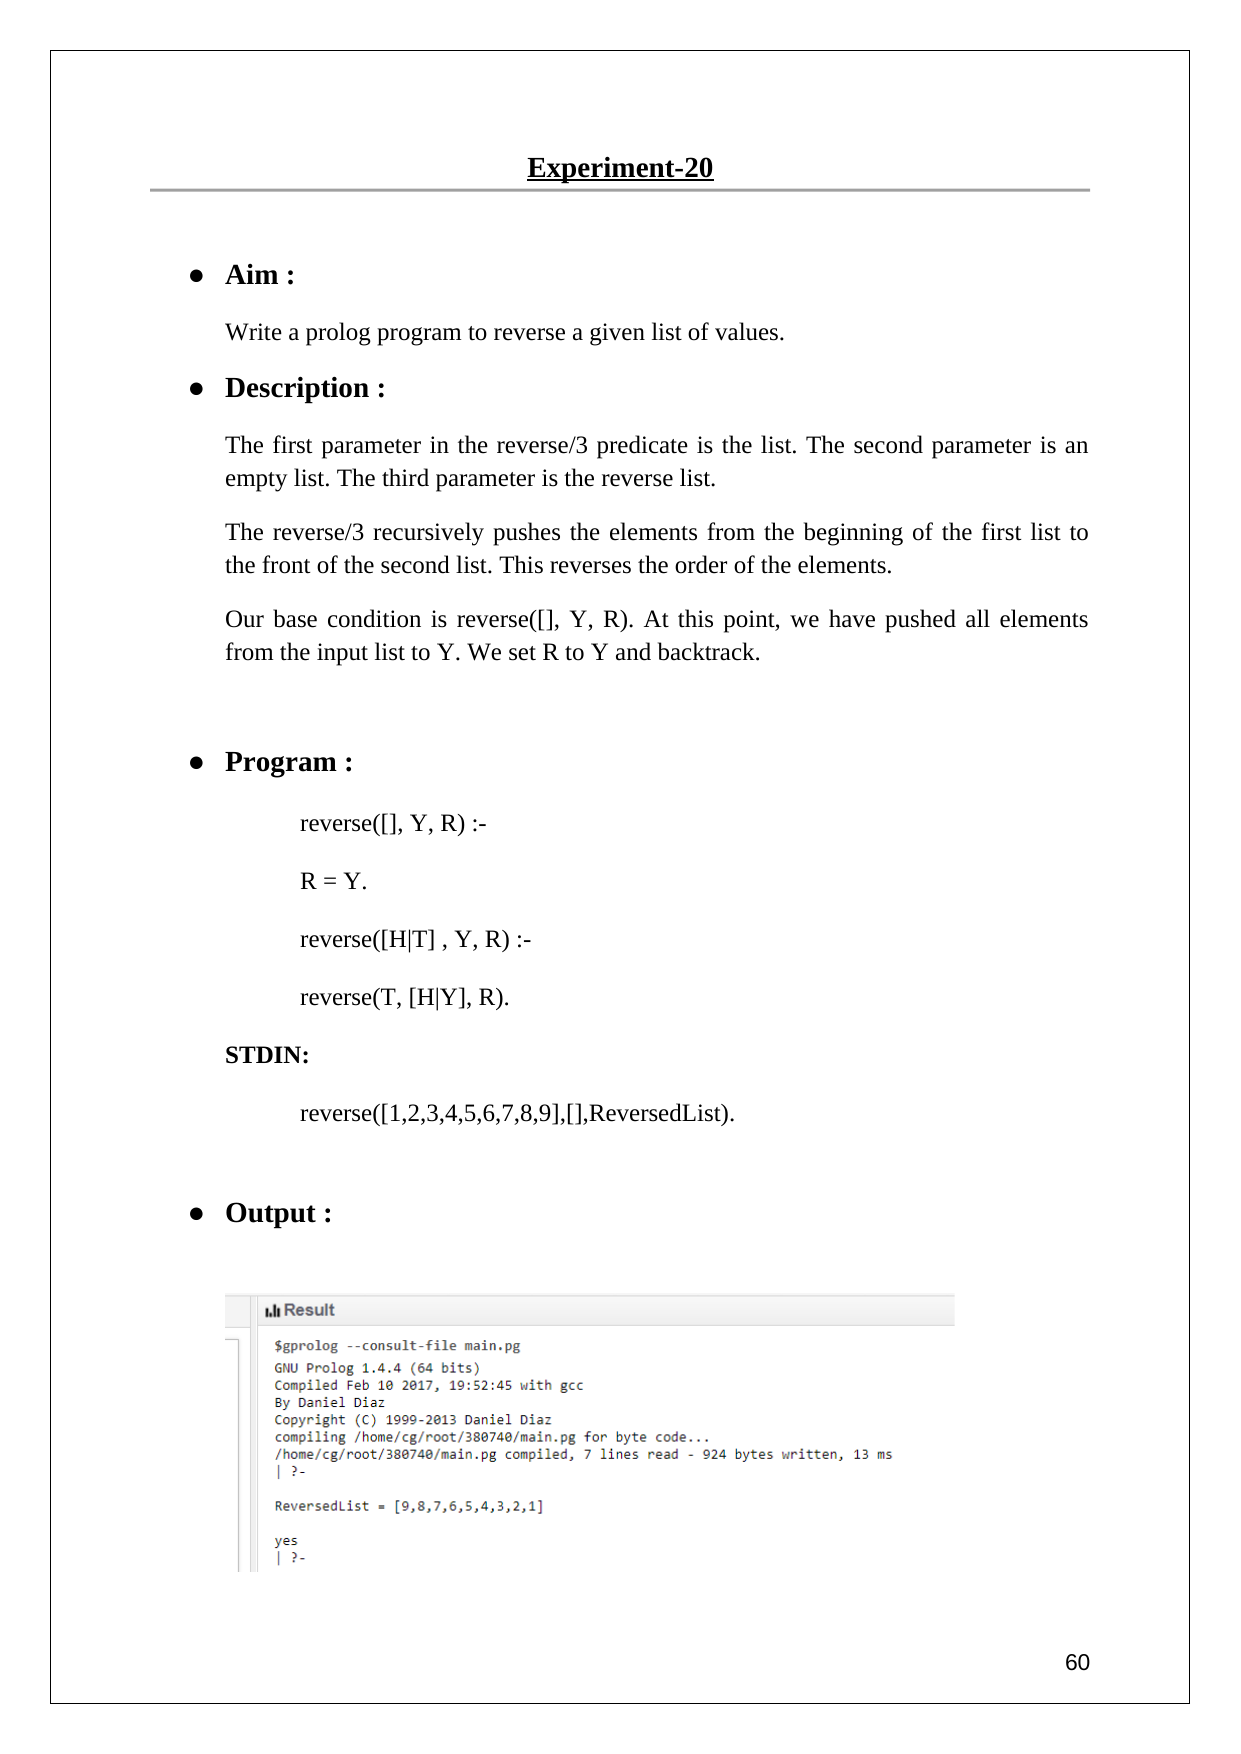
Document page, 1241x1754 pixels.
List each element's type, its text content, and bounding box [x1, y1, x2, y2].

picture [225, 1293, 955, 1572]
list Aim : [187, 257, 1090, 291]
text R = Y. [300, 866, 1090, 895]
list Output : [187, 1195, 1090, 1229]
text STDIN: [225, 1040, 1090, 1069]
text reverse(T, [H|Y], R). [300, 982, 1090, 1011]
text reverse([1,2,3,4,5,6,7,8,9],[],ReversedList). [225, 1098, 1090, 1127]
text reverse([H|T] , Y, R) :- [300, 924, 1090, 953]
text The first parameter in the reverse/3 predicate is the list. The second parameter is an empty list. The third parameter is the reverse list. [225, 430, 1090, 492]
text Experiment-20 [150, 150, 1090, 183]
text The reverse/3 recursively pushes the elements from the beginning of the first list to the front of the second list. This reverses the order of the elements. [225, 517, 1090, 578]
text Our base condition is reverse([], Y, R). At this point, we have pushed all elements from the input list to Y. We set R to Y and backtrack. [225, 604, 1090, 665]
text Write a prolog program to reverse a given list of values. [225, 317, 1090, 345]
list Description : [187, 371, 1090, 404]
list Program : [187, 744, 1090, 778]
text reverse([], Y, R) :- [300, 808, 1090, 837]
